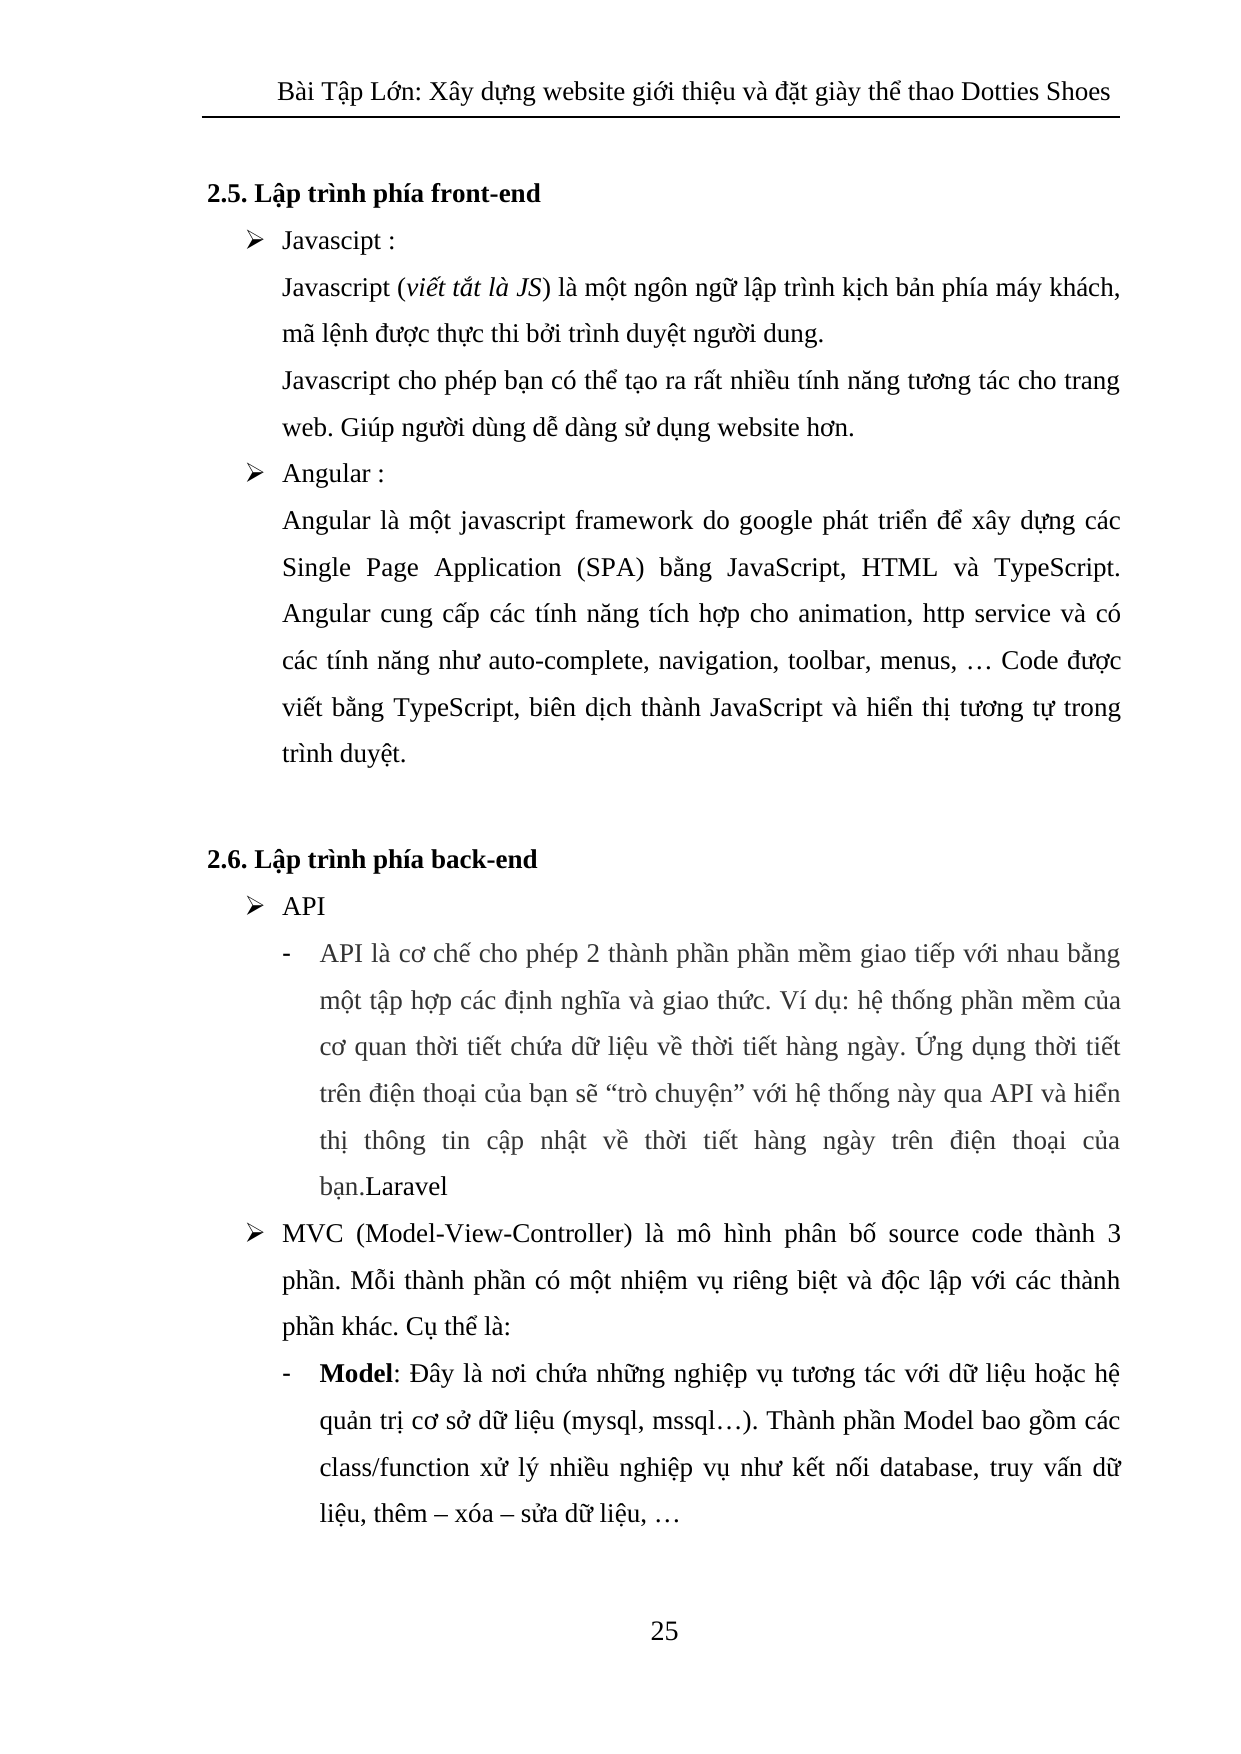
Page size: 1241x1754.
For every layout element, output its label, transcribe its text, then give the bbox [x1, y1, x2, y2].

list API [244, 890, 1122, 921]
list Model: Đây là nơi chứa những nghiệp vụ tương tác với dữ liệu hoặc hệ quản trị cơ sở dữ liệu (mysql, mssql…). Thành phần Model bao gồm các class/function xử lý nhiều nghiệp vụ như kết nối database, truy vấn dữ liệu, thêm – xóa – sửa dữ liệu, … [282, 1357, 1122, 1528]
text 2.6. Lập trình phía back-end [207, 843, 1122, 874]
text 2.5. Lập trình phía front-end [207, 177, 1122, 208]
text Angular là một javascript framework do google phát triển để xây dựng các Single Page Application (SPA) bằng JavaScript, HTML và TypeScript. Angular cung cấp các tính năng tích hợp cho animation, http service và có các tính năng như auto-complete, navigation, toolbar, menus, … Code được viết bằng TypeScript, biên dịch thành JavaScript và hiển thị tương tự trong trình duyệt. [282, 504, 1122, 769]
text Javascript (viết tắt là JS) là một ngôn ngữ lập trình kịch bản phía máy khách, mã lệnh được thực thi bởi trình duyệt người dung. [282, 271, 1122, 348]
text Javascript cho phép bạn có thể tạo ra rất nhiều tính năng tương tác cho trang web. Giúp người dùng dễ dàng sử dụng website hơn. [282, 364, 1122, 442]
list Javascipt : [244, 224, 1122, 255]
list API là cơ chế cho phép 2 thành phần phần mềm giao tiếp với nhau bằng một tập hợp các định nghĩa và giao thức. Ví dụ: hệ thống phần mềm của cơ quan thời tiết chứa dữ liệu về thời tiết hàng ngày. Ứng dụng thời tiết trên điện thoại của bạn sẽ “trò chuyện” với hệ thống này qua API và hiển thị thông tin cập nhật về thời tiết hàng ngày trên điện thoại của bạn.Laravel [282, 937, 1122, 1202]
list MVC (Model-View-Controller) là mô hình phân bố source code thành 3 phần. Mỗi thành phần có một nhiệm vụ riêng biệt và độc lập với các thành phần khác. Cụ thể là: [244, 1217, 1122, 1342]
list Angular : [244, 457, 1122, 489]
